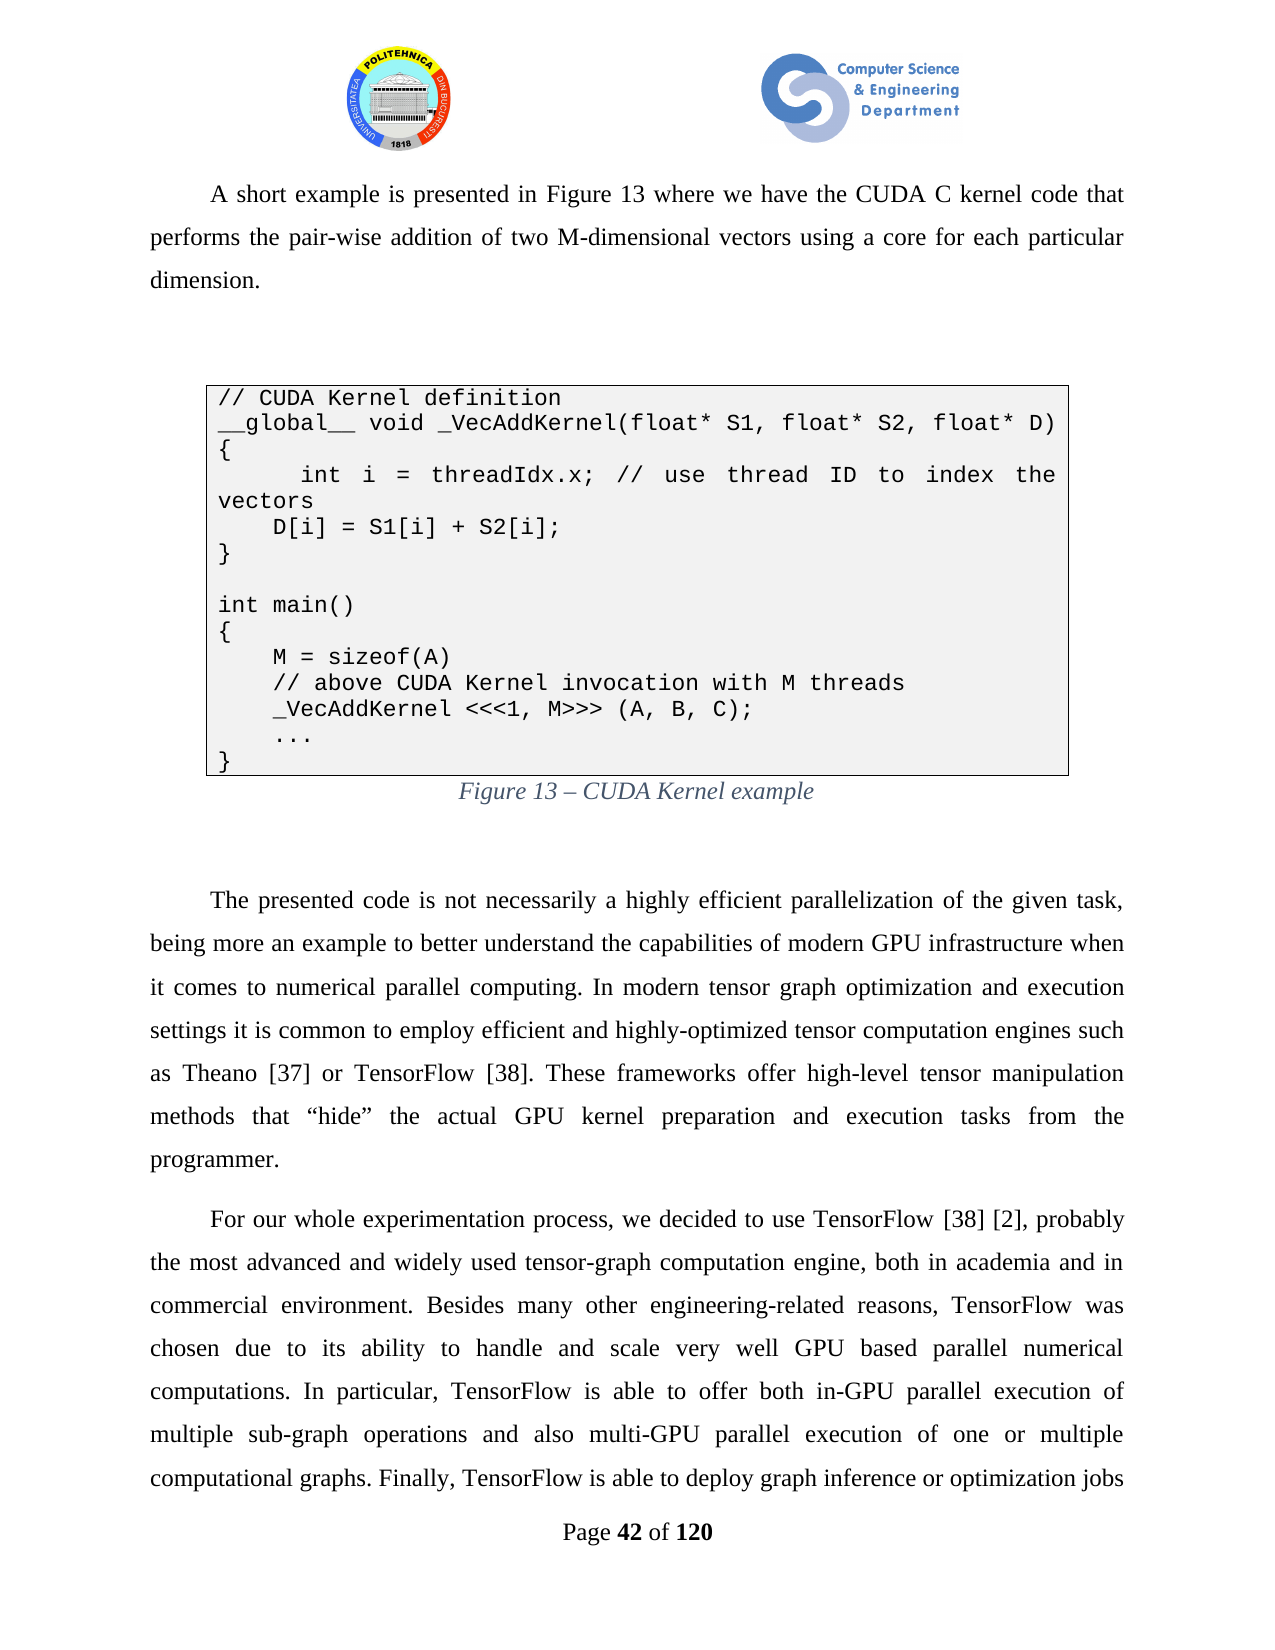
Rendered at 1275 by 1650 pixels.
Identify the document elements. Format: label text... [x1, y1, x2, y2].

picture [760, 53, 963, 144]
table_header // CUDA Kernel definition __global__ void _VecAddKernel(float* S1, float* S2, float* D) { int i = threadIdx.x; // use thread ID to index the vectors D[i] = S1[i] + S2[i]; } int main() { M = sizeof(A) // above CUDA Kernel invocation with M threads _VecAddKernel <<<1, M>>> (A, B, C); ... } [207, 386, 1068, 775]
picture [346, 46, 451, 151]
text A short example is presented in Figure 13 where we have the CUDA C kernel code that performs the pair-wise addition of two M-dimensional vectors using a core for each particular dimension. [150, 179, 1125, 294]
text The presented code is not necessarily a highly efficient parallelization of the given task, being more an example to better understand the capabilities of modern GPU infrastructure when it comes to numerical parallel computing. In modern tensor graph optimization and execution settings it is common to employ efficient and highly-optimized tensor computation engines such as Theano or TensorFlow . These frameworks offer high-level tensor manipulation methods that “hide” the actual GPU kernel preparation and execution tasks from the programmer. [150, 885, 1125, 1173]
text Figure 13 – CUDA Kernel example [150, 776, 1125, 805]
